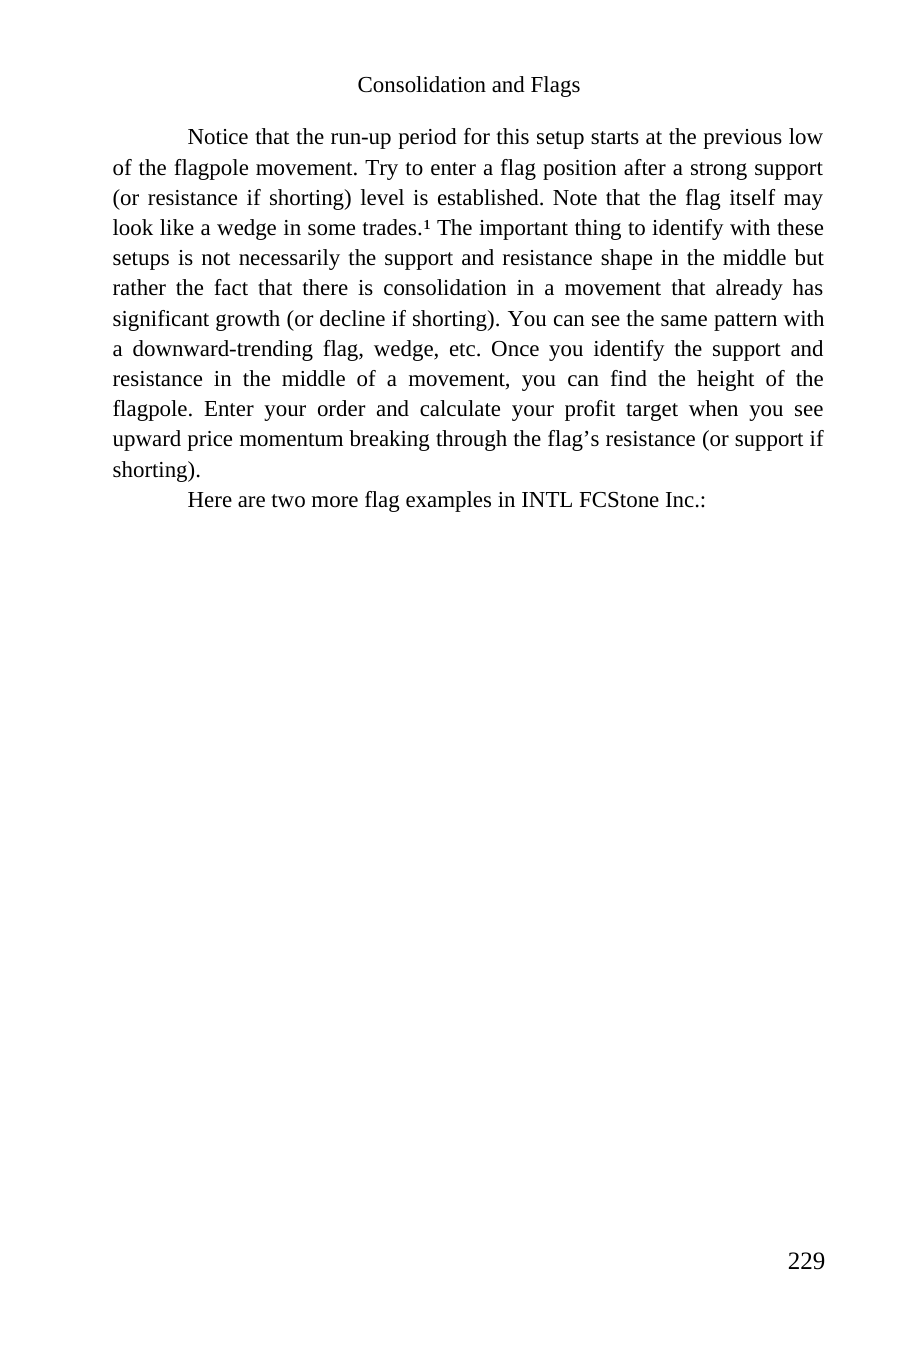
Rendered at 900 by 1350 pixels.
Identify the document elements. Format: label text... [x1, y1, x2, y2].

text Notice that the run-up period for this setup starts at the previous low of the flagpole movement. Try to enter a flag position after a strong support (or resistance if shorting) level is established. Note that the flag itself may look like a wedge in some trades.¹ The important thing to identify with these setups is not necessarily the support and resistance shape in the middle but rather the fact that there is consolidation in a movement that already has significant growth (or decline if shorting). You can see the same pattern with a downward-trending flag, wedge, etc. Once you identify the support and resistance in the middle of a movement, you can find the height of the flagpole. Enter your order and calculate your profit target when you see upward price momentum breaking through the flag’s resistance (or support if shorting). [112, 295, 825, 482]
text Notice that the run-up period for this setup starts at the previous low of the flagpole movement. Try to enter a flag position after a strong support (or resistance if shorting) level is established. Note that the flag itself may look like a wedge in some trades.¹ The important thing to identify with these setups is not necessarily the support and resistance shape in the middle but rather the fact that there is consolidation in a movement that already has significant growth (or decline if shorting). You can see the same pattern with a downward-trending flag, wedge, etc. Once you identify the support and resistance in the middle of a movement, you can find the height of the flagpole. Enter your order and calculate your profit target when you see upward price momentum breaking through the flag’s resistance (or support if shorting). [112, 123, 825, 284]
text Here are two more flag examples in INTL FCStone Inc.: [112, 486, 825, 512]
